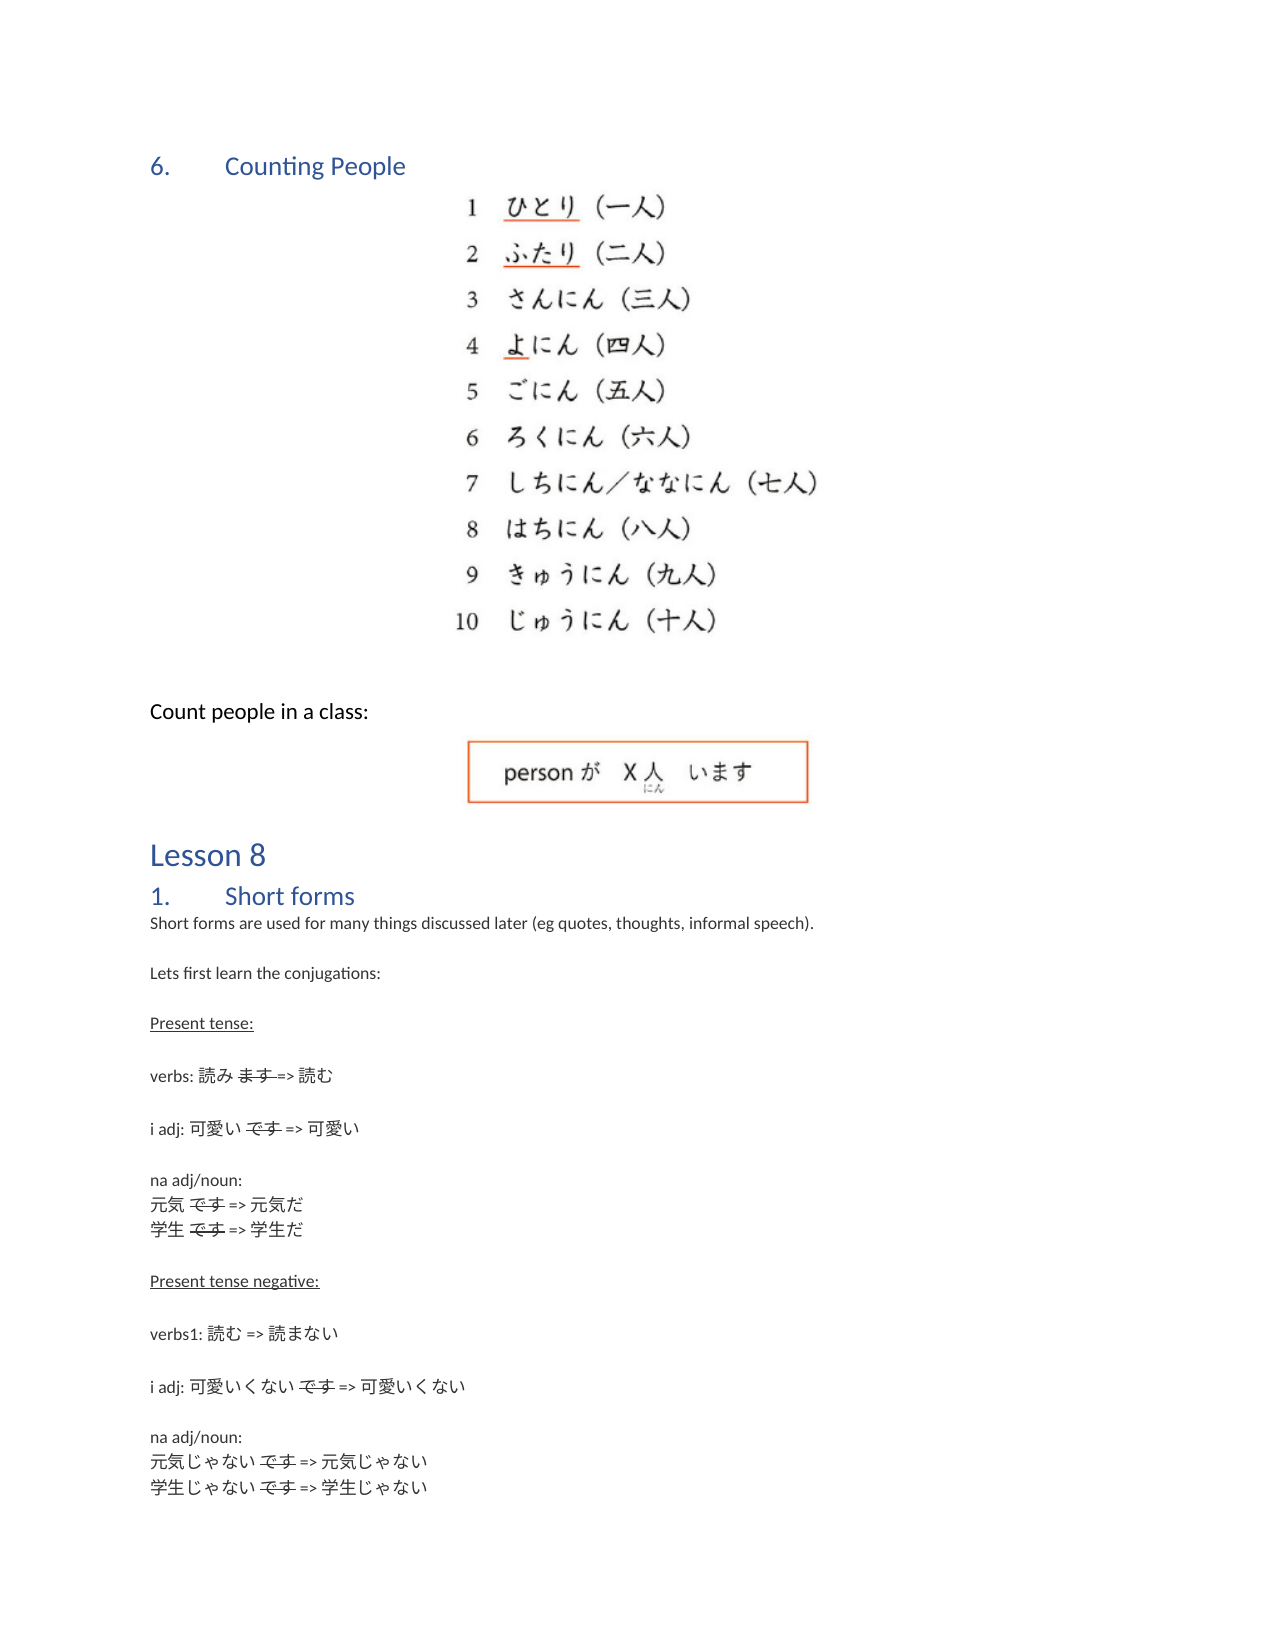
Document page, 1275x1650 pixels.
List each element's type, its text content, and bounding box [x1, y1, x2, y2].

text i adj: 可愛いくない です => 可愛いくない [150, 1373, 1125, 1399]
text 元気 です => 元気だ [150, 1190, 1125, 1216]
text Count people in a class: [150, 697, 1125, 725]
text Present tense negative: [150, 1270, 1125, 1291]
picture [452, 182, 823, 642]
text verbs: 読み ます => 読む [150, 1061, 1125, 1087]
text 学生 です => 学生だ [150, 1216, 1125, 1242]
picture [459, 725, 816, 807]
subtitle Counting People [150, 149, 1125, 182]
text 元気じゃない です => 元気じゃない [150, 1448, 1125, 1474]
text 学生じゃない です => 学生じゃない [150, 1474, 1125, 1499]
text Lets first learn the conjugations: [150, 962, 1125, 984]
text na adj/noun: [150, 1169, 1125, 1190]
text verbs1: 読む => 読まない [150, 1319, 1125, 1345]
subtitle Lesson 8 [150, 834, 1125, 875]
text na adj/noun: [150, 1427, 1125, 1448]
text i adj: 可愛い です => 可愛い [150, 1115, 1125, 1141]
text Short forms are used for many things discussed later (eg quotes, thoughts, informal speech). [150, 912, 1125, 934]
text Present tense: [150, 1012, 1125, 1033]
subtitle Short forms [150, 879, 1125, 912]
